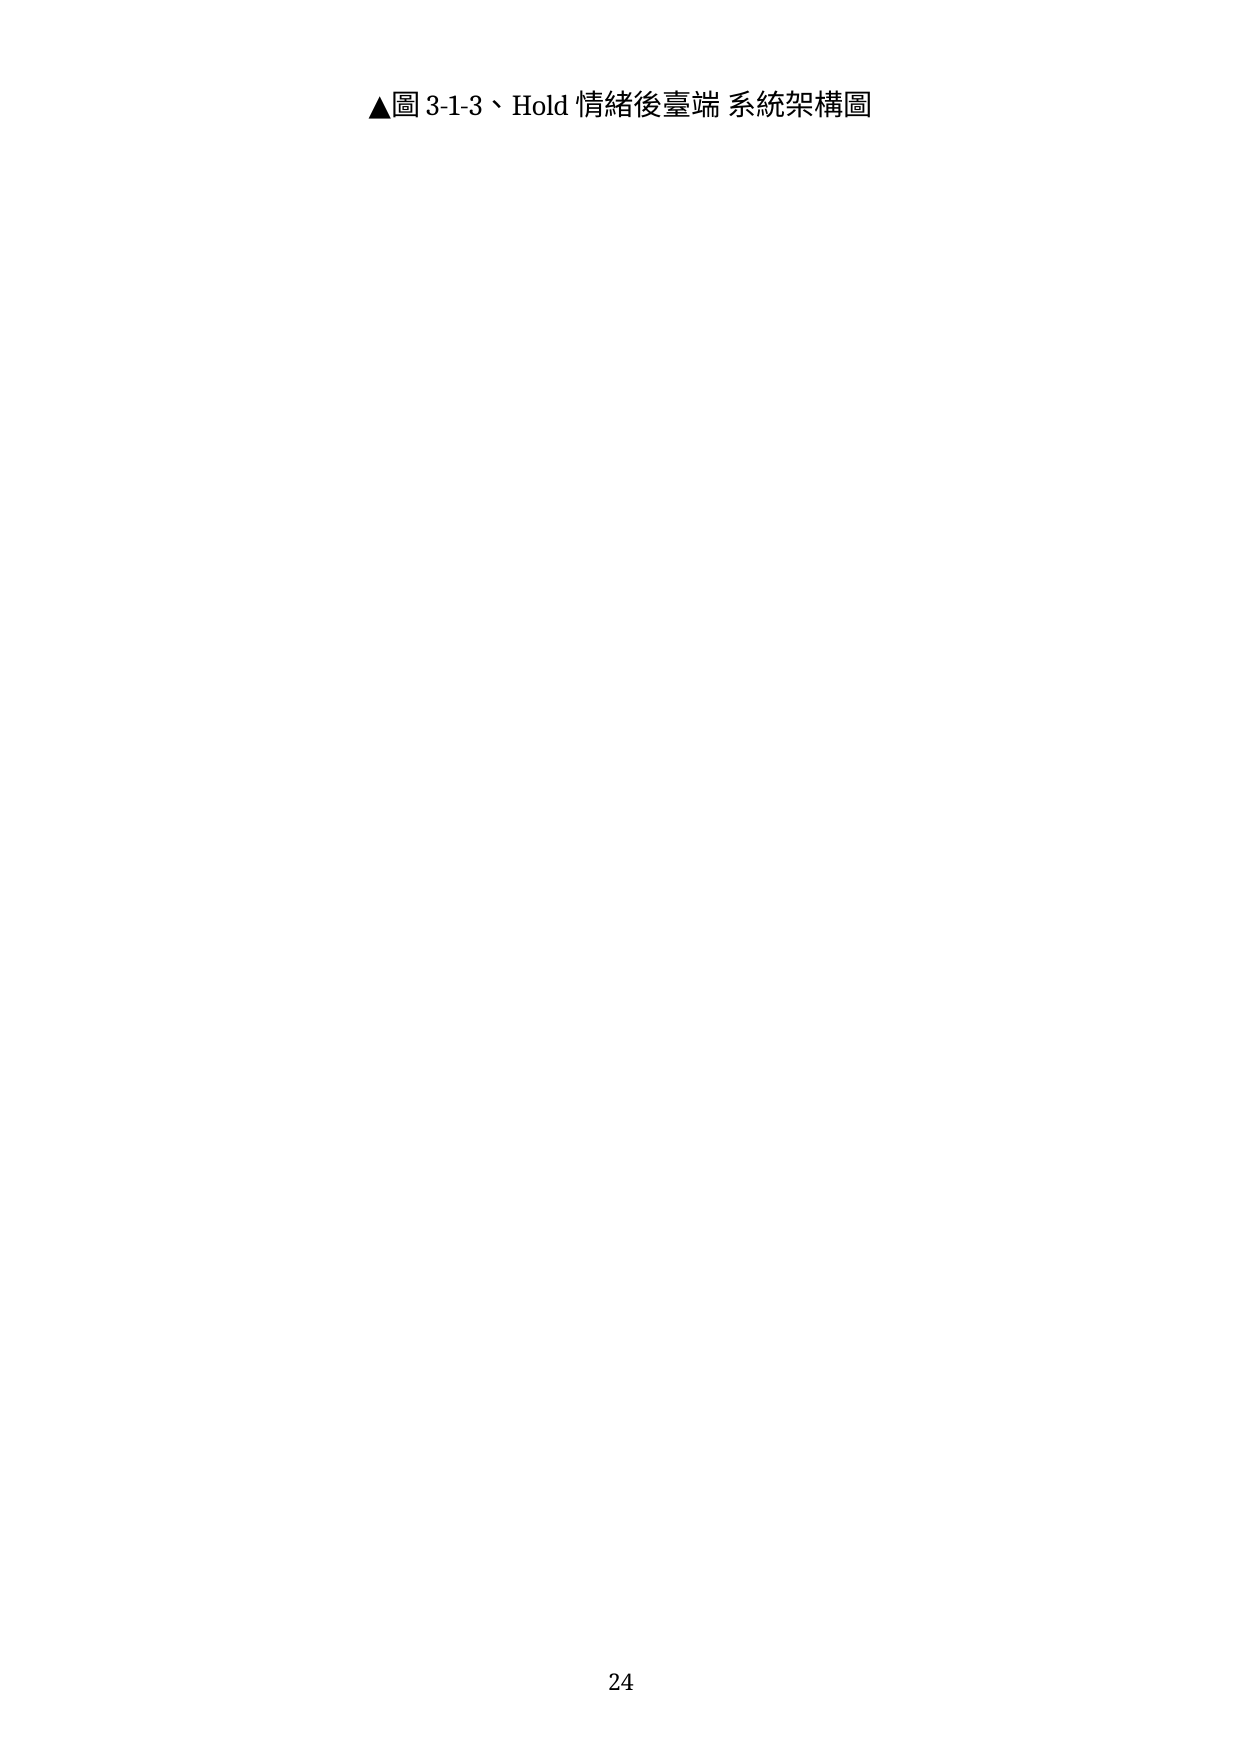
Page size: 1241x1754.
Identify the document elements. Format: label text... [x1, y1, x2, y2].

text ▲圖3-1-3、Hold情緒後臺端 系統架構圖 [90, 81, 1151, 123]
